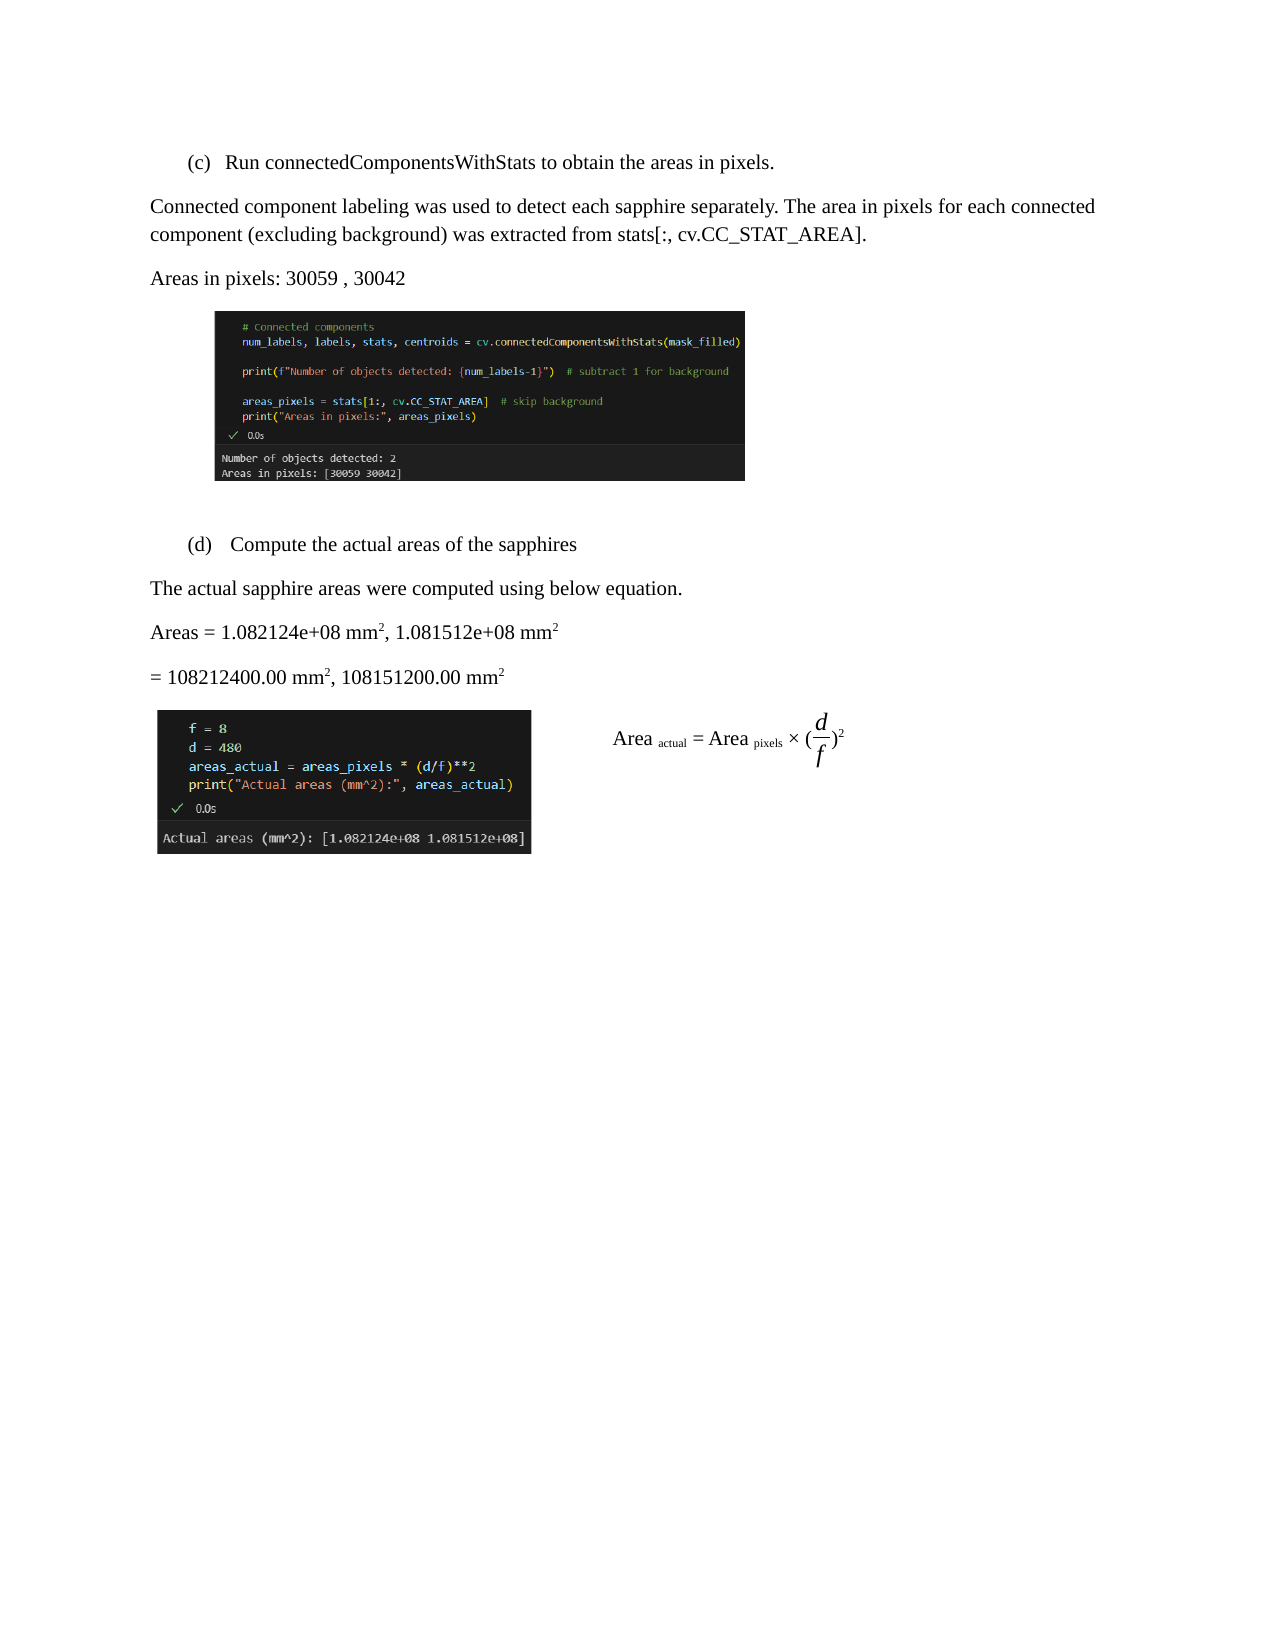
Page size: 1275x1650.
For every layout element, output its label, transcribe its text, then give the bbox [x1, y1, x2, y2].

picture [214, 311, 745, 481]
text Areas in pixels: 30059 , 30042 [150, 266, 1125, 290]
text Areas = 1.082124e+08 mm2, 1.081512e+08 mm2 [150, 620, 1125, 644]
text Area actual​ = Area pixels​ × (​)2 [150, 709, 1125, 768]
list Compute the actual areas of the sapphires [187, 532, 1125, 556]
picture [157, 710, 532, 854]
list Run connectedComponentsWithStats to obtain the areas in pixels. [187, 150, 1125, 174]
text The actual sapphire areas were computed using below equation. [150, 576, 1125, 600]
text = 108212400.00 mm2, 108151200.00 mm2 [150, 664, 1125, 689]
text Connected component labeling was used to detect each sapphire separately. The area in pixels for each connected component (excluding background) was extracted from stats[:, cv.CC_STAT_AREA]. [150, 194, 1125, 246]
